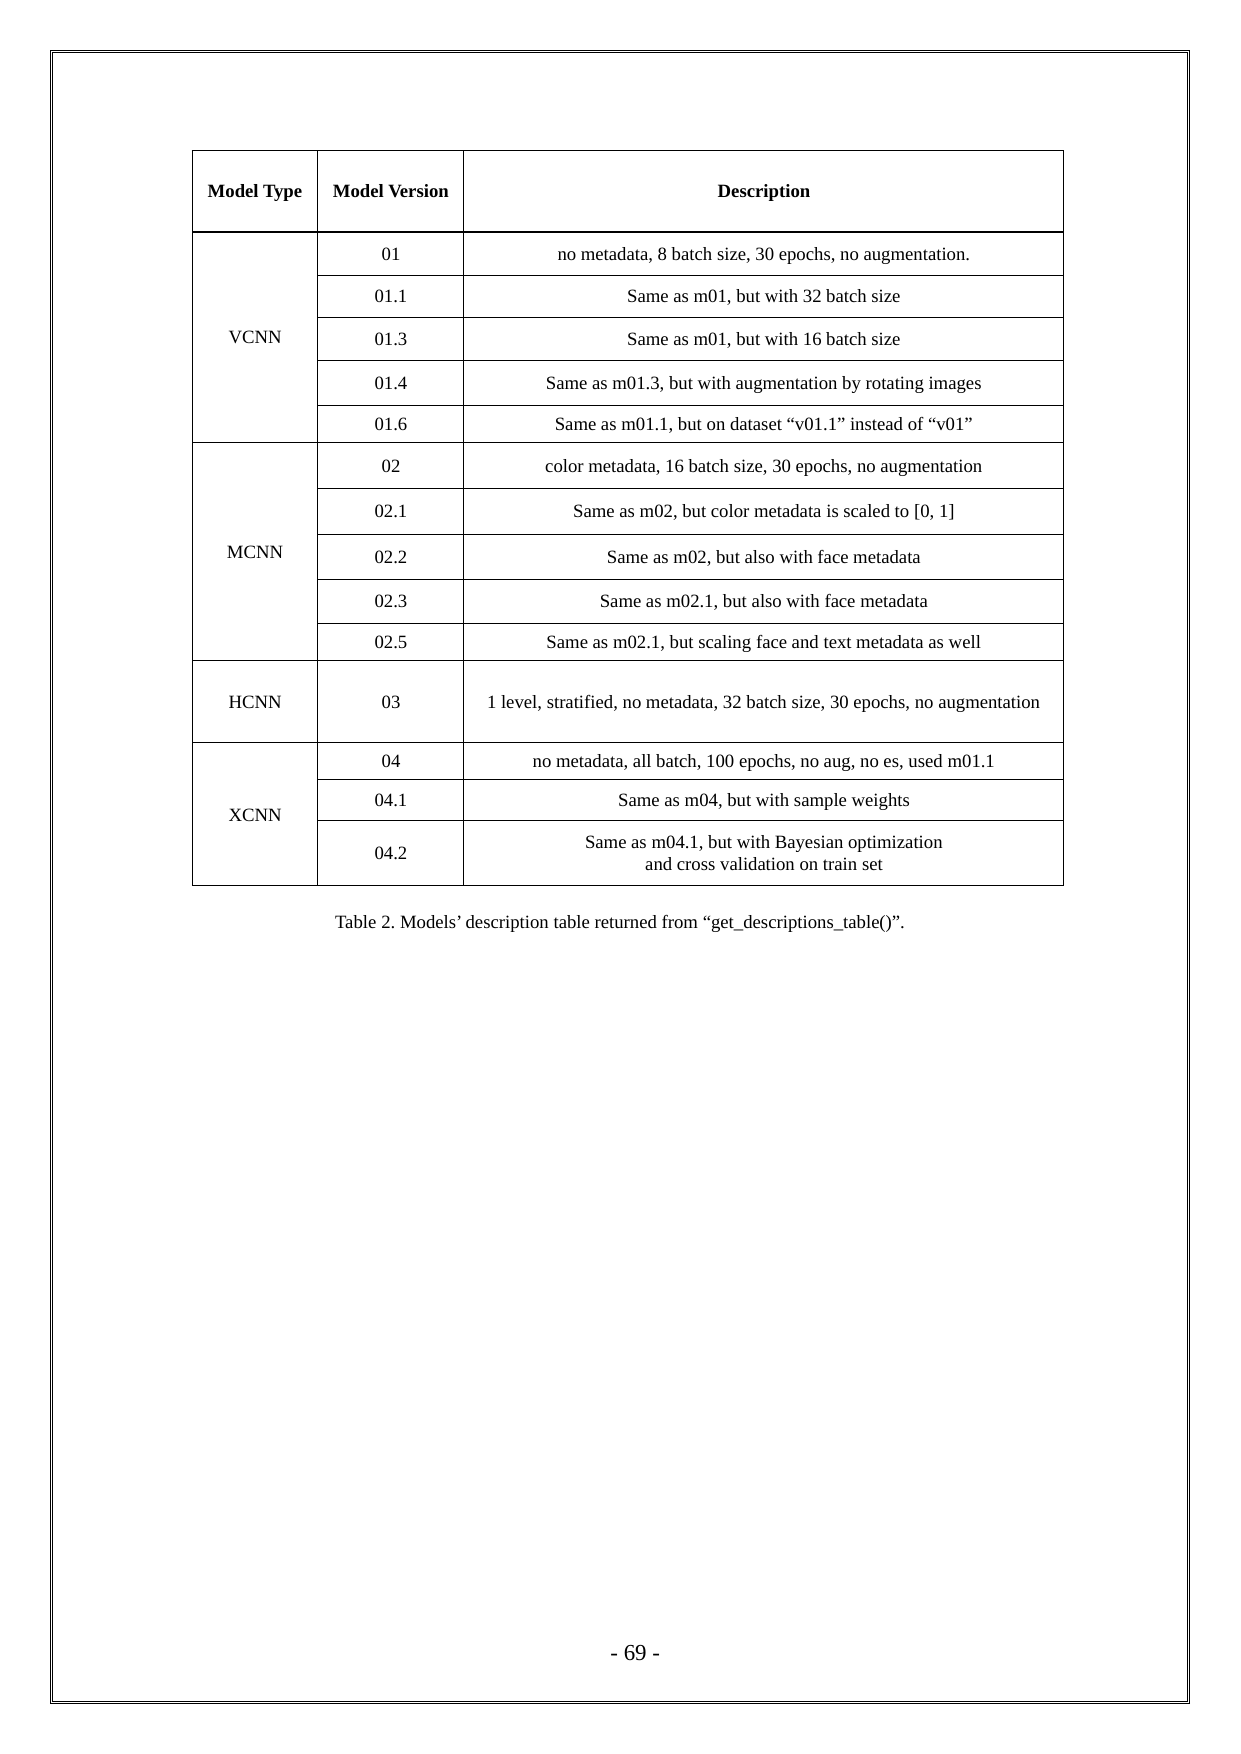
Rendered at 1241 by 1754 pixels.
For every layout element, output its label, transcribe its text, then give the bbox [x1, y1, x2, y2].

table_cell 02 [318, 443, 463, 488]
table_cell no metadata, 8 batch size, 30 epochs, no augmentation. [464, 233, 1063, 274]
table_cell Same as m02.1, but scaling face and text metadata as well [464, 624, 1063, 660]
table_cell 03 [318, 661, 463, 742]
table_header Model Type [193, 151, 317, 231]
table_cell 01.6 [318, 406, 463, 442]
table_cell 01 [318, 233, 463, 274]
table_cell Same as m01, but with 16 batch size [464, 318, 1063, 359]
table_cell 02.1 [318, 489, 463, 533]
table_cell Same as m02, but also with face metadata [464, 535, 1063, 578]
table_cell Same as m01, but with 32 batch size [464, 276, 1063, 317]
table_cell VCNN [193, 233, 317, 442]
table_cell 04.2 [318, 821, 463, 885]
table_cell 02.5 [318, 624, 463, 660]
table_cell HCNN [193, 661, 317, 742]
table_cell Same as m01.3, but with augmentation by rotating images [464, 361, 1063, 404]
table_cell Same as m02.1, but also with face metadata [464, 580, 1063, 622]
table_cell 01.1 [318, 276, 463, 317]
table_cell 1 level, stratified, no metadata, 32 batch size, 30 epochs, no augmentation [464, 661, 1063, 742]
table_cell 01.3 [318, 318, 463, 359]
table_cell 04 [318, 743, 463, 779]
text Table 2. Models’ description table returned from “get_descriptions_table()”. [192, 911, 1048, 933]
table_header Description [464, 151, 1063, 231]
table_cell color metadata, 16 batch size, 30 epochs, no augmentation [464, 443, 1063, 488]
table_cell 02.2 [318, 535, 463, 578]
table_cell Same as m02, but color metadata is scaled to [0, 1] [464, 489, 1063, 533]
table_cell 02.3 [318, 580, 463, 622]
table_cell XCNN [193, 743, 317, 885]
table_cell no metadata, all batch, 100 epochs, no aug, no es, used m01.1 [464, 743, 1063, 779]
table_cell Same as m04, but with sample weights [464, 780, 1063, 820]
table_cell MCNN [193, 443, 317, 660]
table_cell Same as m01.1, but on dataset “v01.1” instead of “v01” [464, 406, 1063, 442]
table_header Model Version [318, 151, 463, 231]
table_cell 04.1 [318, 780, 463, 820]
table_cell Same as m04.1, but with Bayesian optimization and cross validation on train set [464, 821, 1063, 885]
table_cell 01.4 [318, 361, 463, 404]
